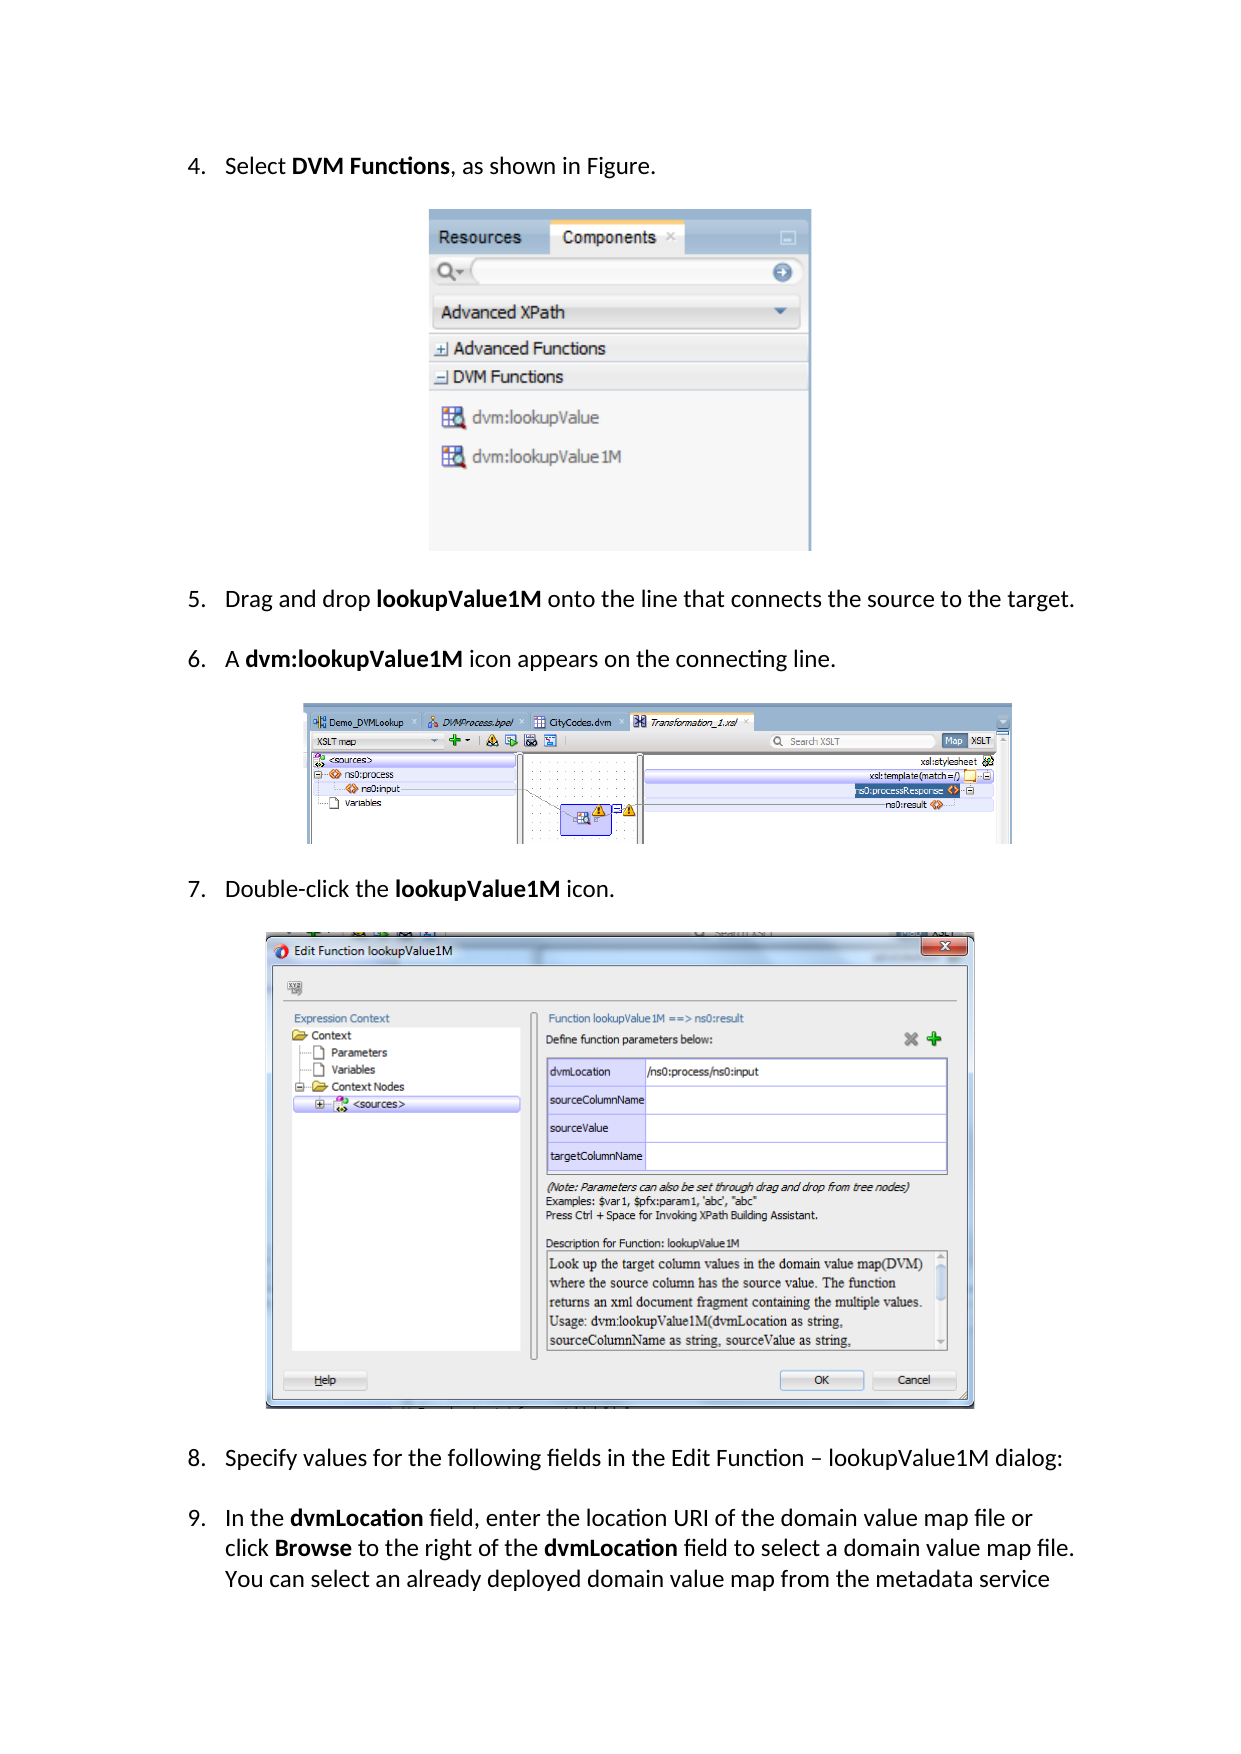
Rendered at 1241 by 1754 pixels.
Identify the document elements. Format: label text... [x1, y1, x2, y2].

list A dvm:lookupValue1M icon appears on the connecting line. [187, 643, 1090, 674]
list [187, 1502, 1090, 1593]
list Double-click the lookupValue1M icon. [187, 873, 1090, 903]
list Select DVM Functions, as shown in Figure. [187, 150, 1090, 181]
picture [265, 932, 975, 1409]
list Specify values for the following fields in the Edit Function – lookupValue1M dialog: [187, 1442, 1090, 1473]
picture [428, 209, 812, 551]
picture [303, 703, 1012, 844]
list Drag and drop lookupValue1M onto the line that connects the source to the target. [187, 584, 1090, 614]
